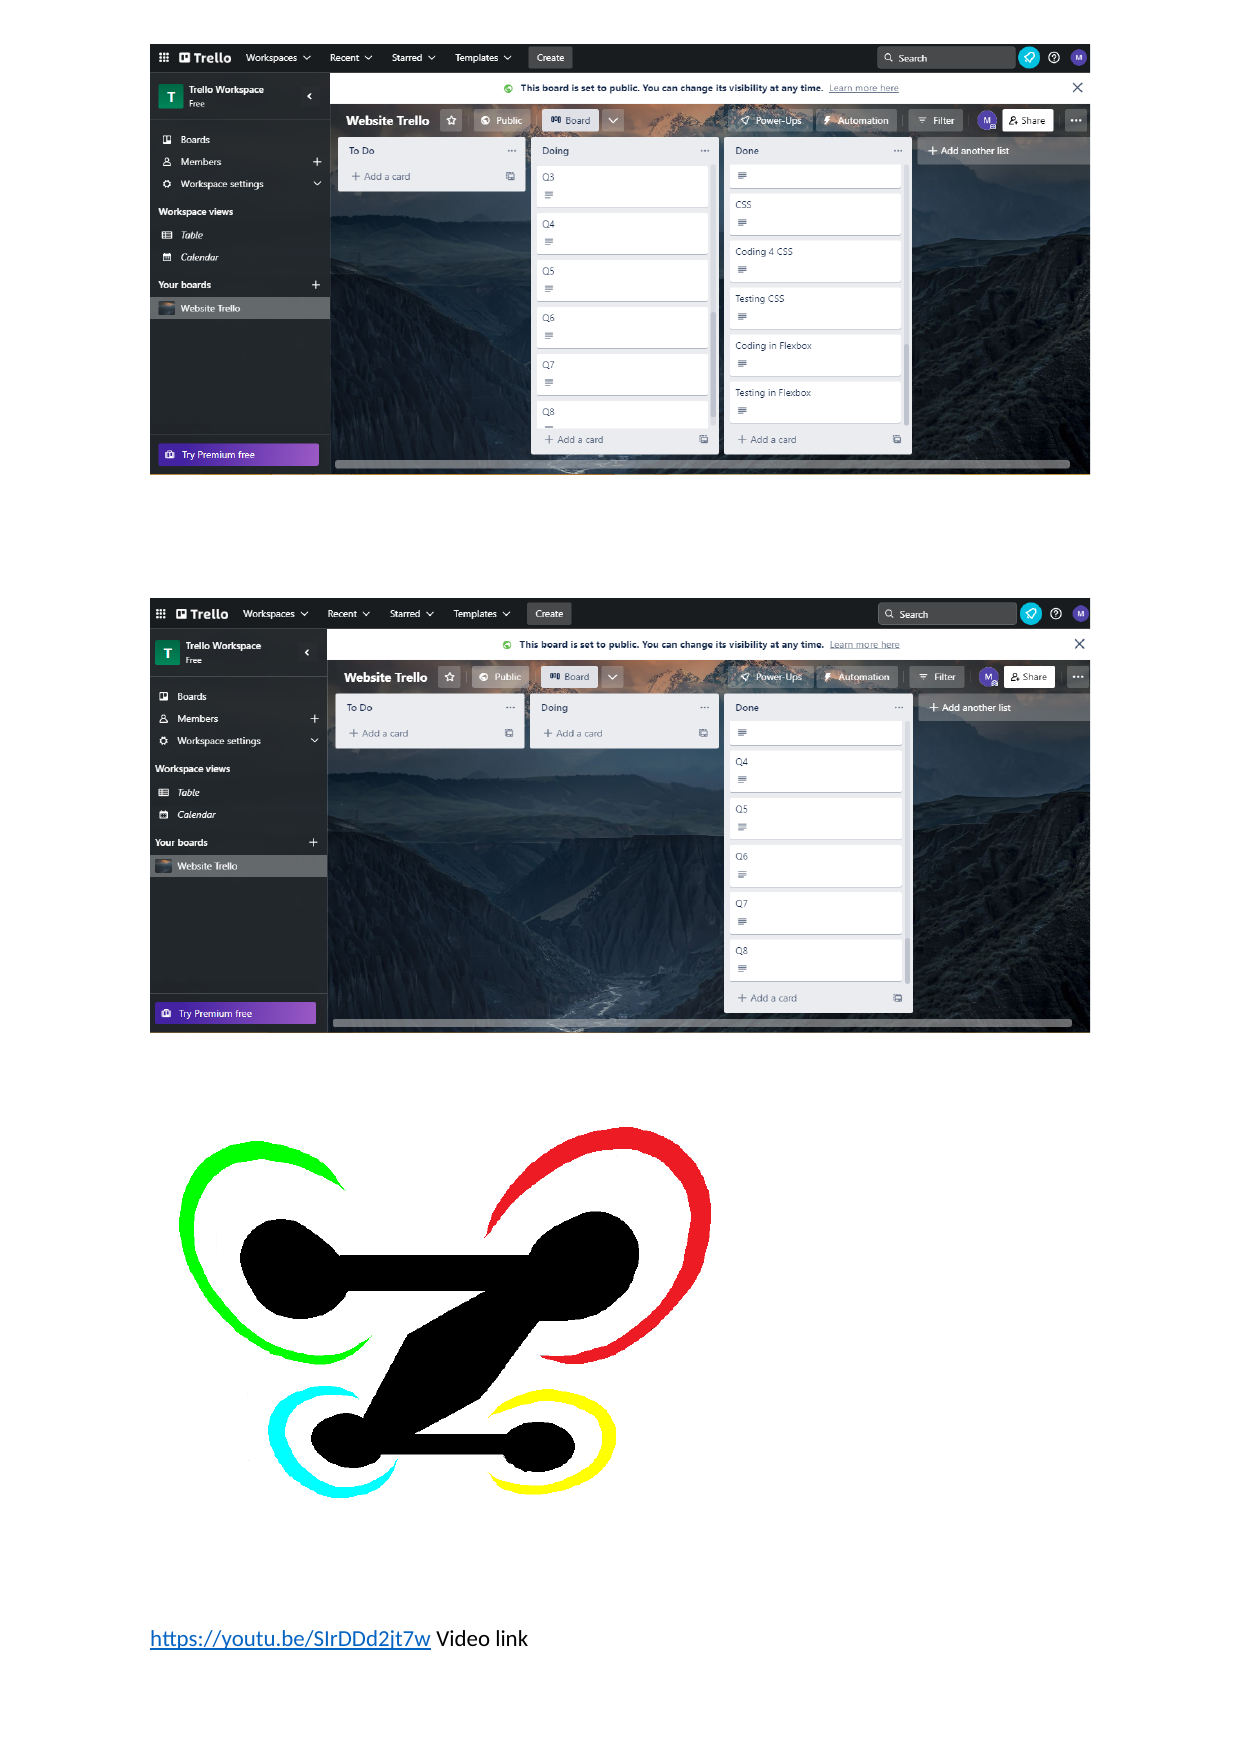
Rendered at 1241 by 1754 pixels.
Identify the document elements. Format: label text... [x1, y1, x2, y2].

text https://youtu.be/SIrDDd2jt7w Video link [150, 1624, 1090, 1652]
picture [150, 44, 1091, 475]
picture [150, 1104, 736, 1553]
picture [150, 598, 1091, 1033]
